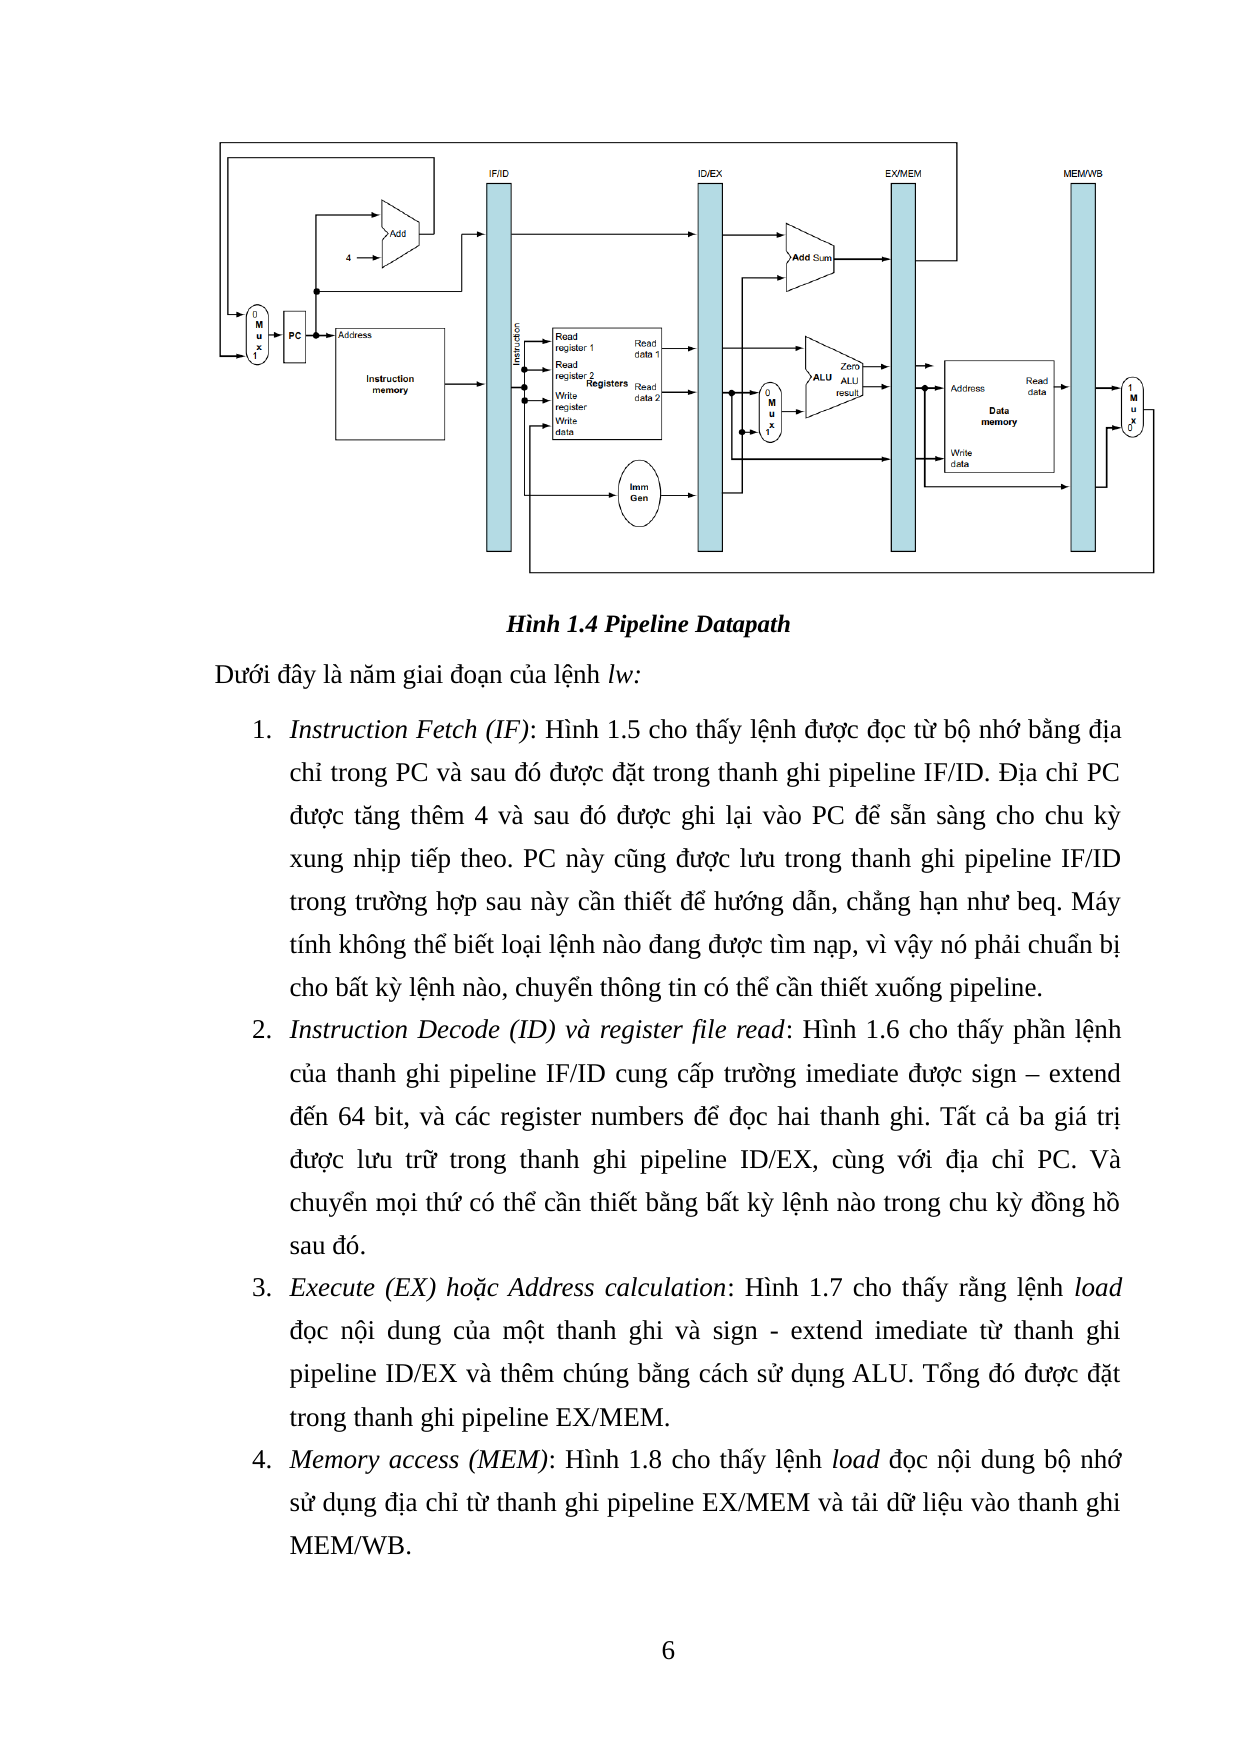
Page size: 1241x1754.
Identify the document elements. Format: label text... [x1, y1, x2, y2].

text Hình 1.4 Pipeline Datapath [177, 605, 1122, 642]
text Dưới đây là năm giai đoạn của lệnh lw: [177, 655, 1122, 692]
list Execute (EX) hoặc Address calculation: Hình 1.7 cho thấy rằng lệnh load đọc nội dung của một thanh ghi và sign - extend imediate từ thanh ghi pipeline ID/EX và thêm chúng bằng cách sử dụng ALU. Tổng đó được đặt trong thanh ghi pipeline EX/MEM. [252, 1268, 1122, 1435]
picture [214, 137, 1160, 581]
list Memory access (MEM): Hình 1.8 cho thấy lệnh load đọc nội dung bộ nhớ sử dụng địa chỉ từ thanh ghi pipeline EX/MEM và tải dữ liệu vào thanh ghi MEM/WB. [252, 1439, 1122, 1563]
list Instruction Fetch (IF): Hình 1.5 cho thấy lệnh được đọc từ bộ nhớ bằng địa chỉ trong PC và sau đó được đặt trong thanh ghi pipeline IF/ID. Địa chỉ PC được tăng thêm 4 và sau đó được ghi lại vào PC để sẵn sàng cho chu kỳ xung nhịp tiếp theo. PC này cũng được lưu trong thanh ghi pipeline IF/ID trong trường hợp sau này cần thiết để hướng dẫn, chẳng hạn như beq. Máy tính không thể biết loại lệnh nào đang được tìm nạp, vì vậy nó phải chuẩn bị cho bất kỳ lệnh nào, chuyển thông tin có thể cần thiết xuống pipeline. [252, 709, 1122, 1006]
list Instruction Decode (ID) và register file read: Hình 1.6 cho thấy phần lệnh của thanh ghi pipeline IF/ID cung cấp trường imediate được sign – extend đến 64 bit, và các register numbers để đọc hai thanh ghi. Tất cả ba giá trị được lưu trữ trong thanh ghi pipeline ID/EX, cùng với địa chỉ PC. Và chuyển mọi thứ có thể cần thiết bằng bất kỳ lệnh nào trong chu kỳ đồng hồ sau đó. [252, 1010, 1122, 1263]
